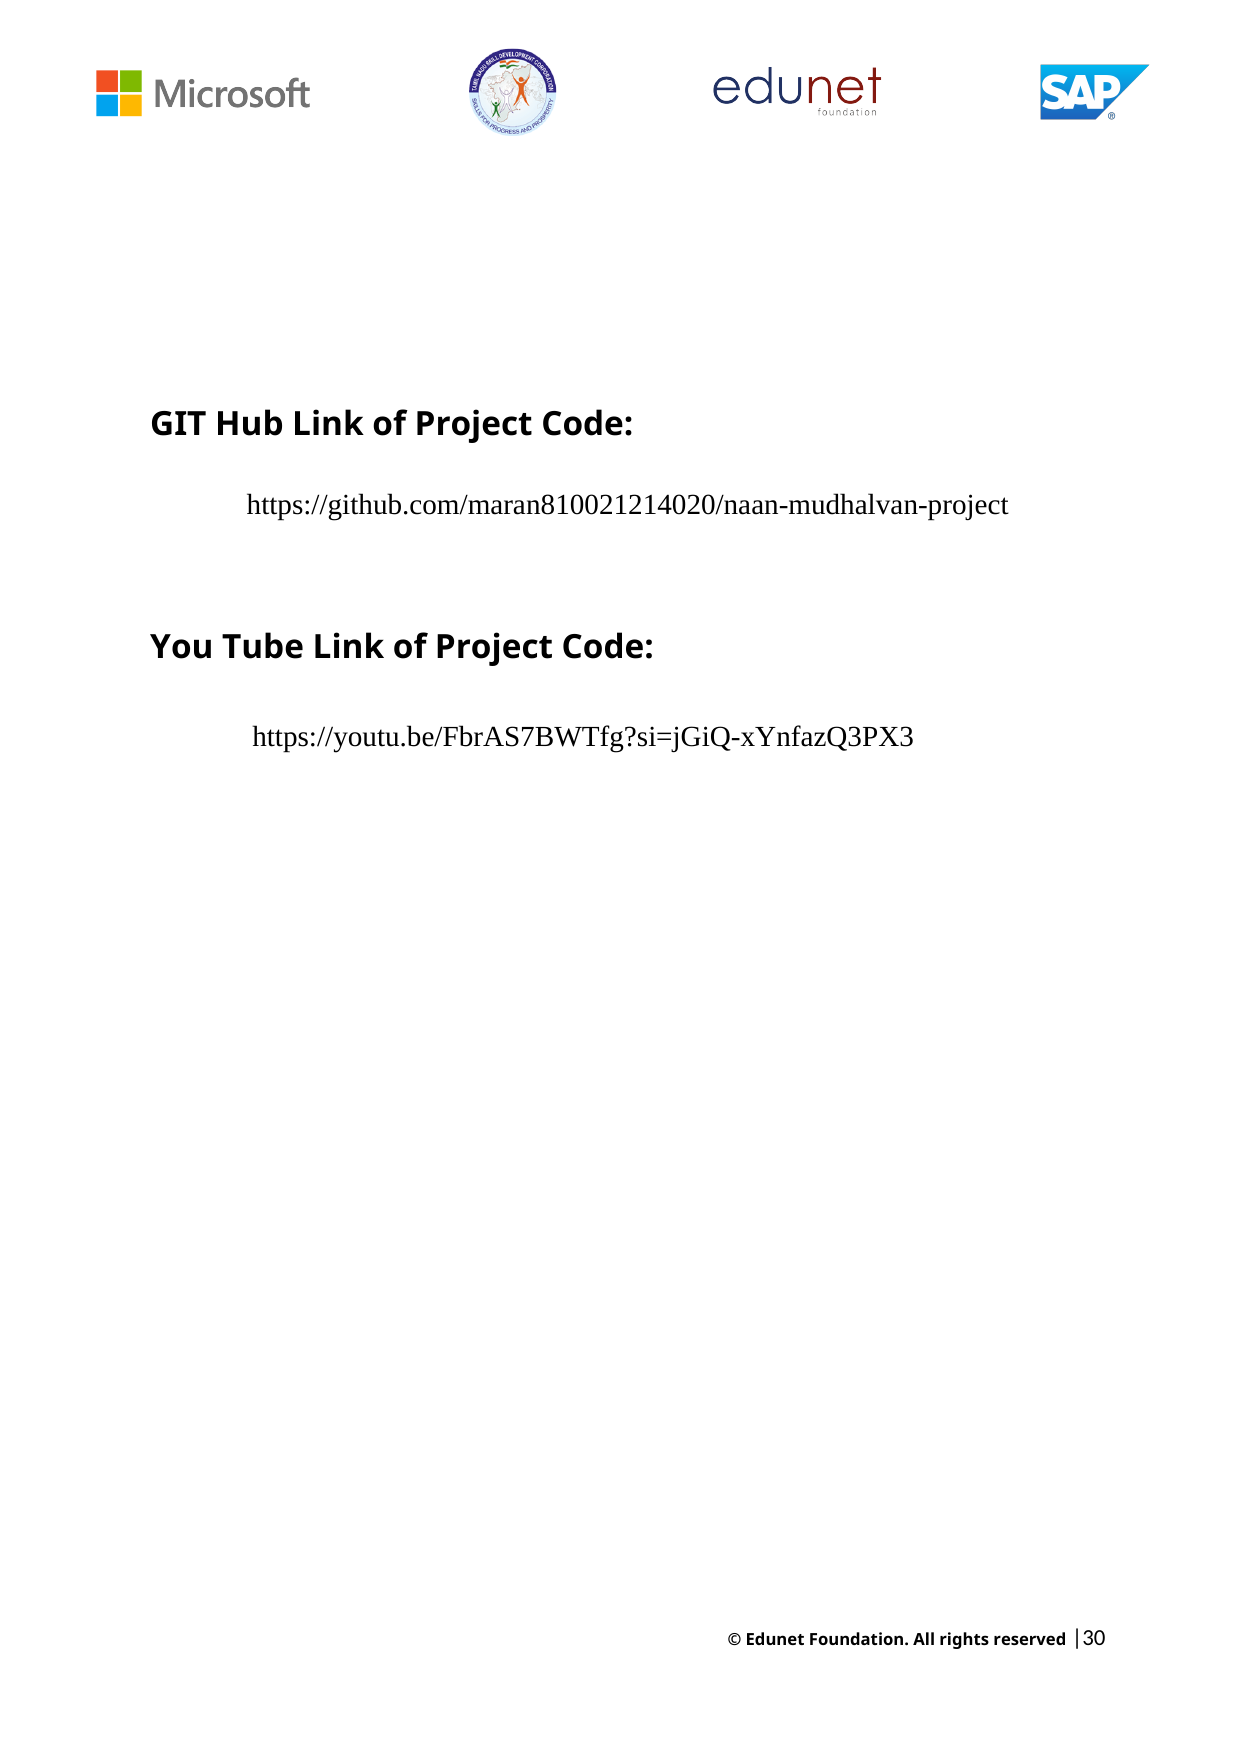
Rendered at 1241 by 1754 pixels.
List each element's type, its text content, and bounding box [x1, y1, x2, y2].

subtitle You Tube Link of Project Code: [150, 623, 1105, 668]
picture [706, 60, 889, 122]
text https://youtu.be/FbrAS7BWTfg?si=jGiQ-xYnfazQ3PX3 [150, 719, 1105, 752]
text https://github.com/maran810021214020/naan-mudhalvan-project [150, 487, 1105, 521]
picture [1039, 63, 1151, 121]
subtitle GIT Hub Link of Project Code: [150, 400, 1105, 445]
picture [466, 45, 558, 137]
picture [91, 65, 316, 121]
